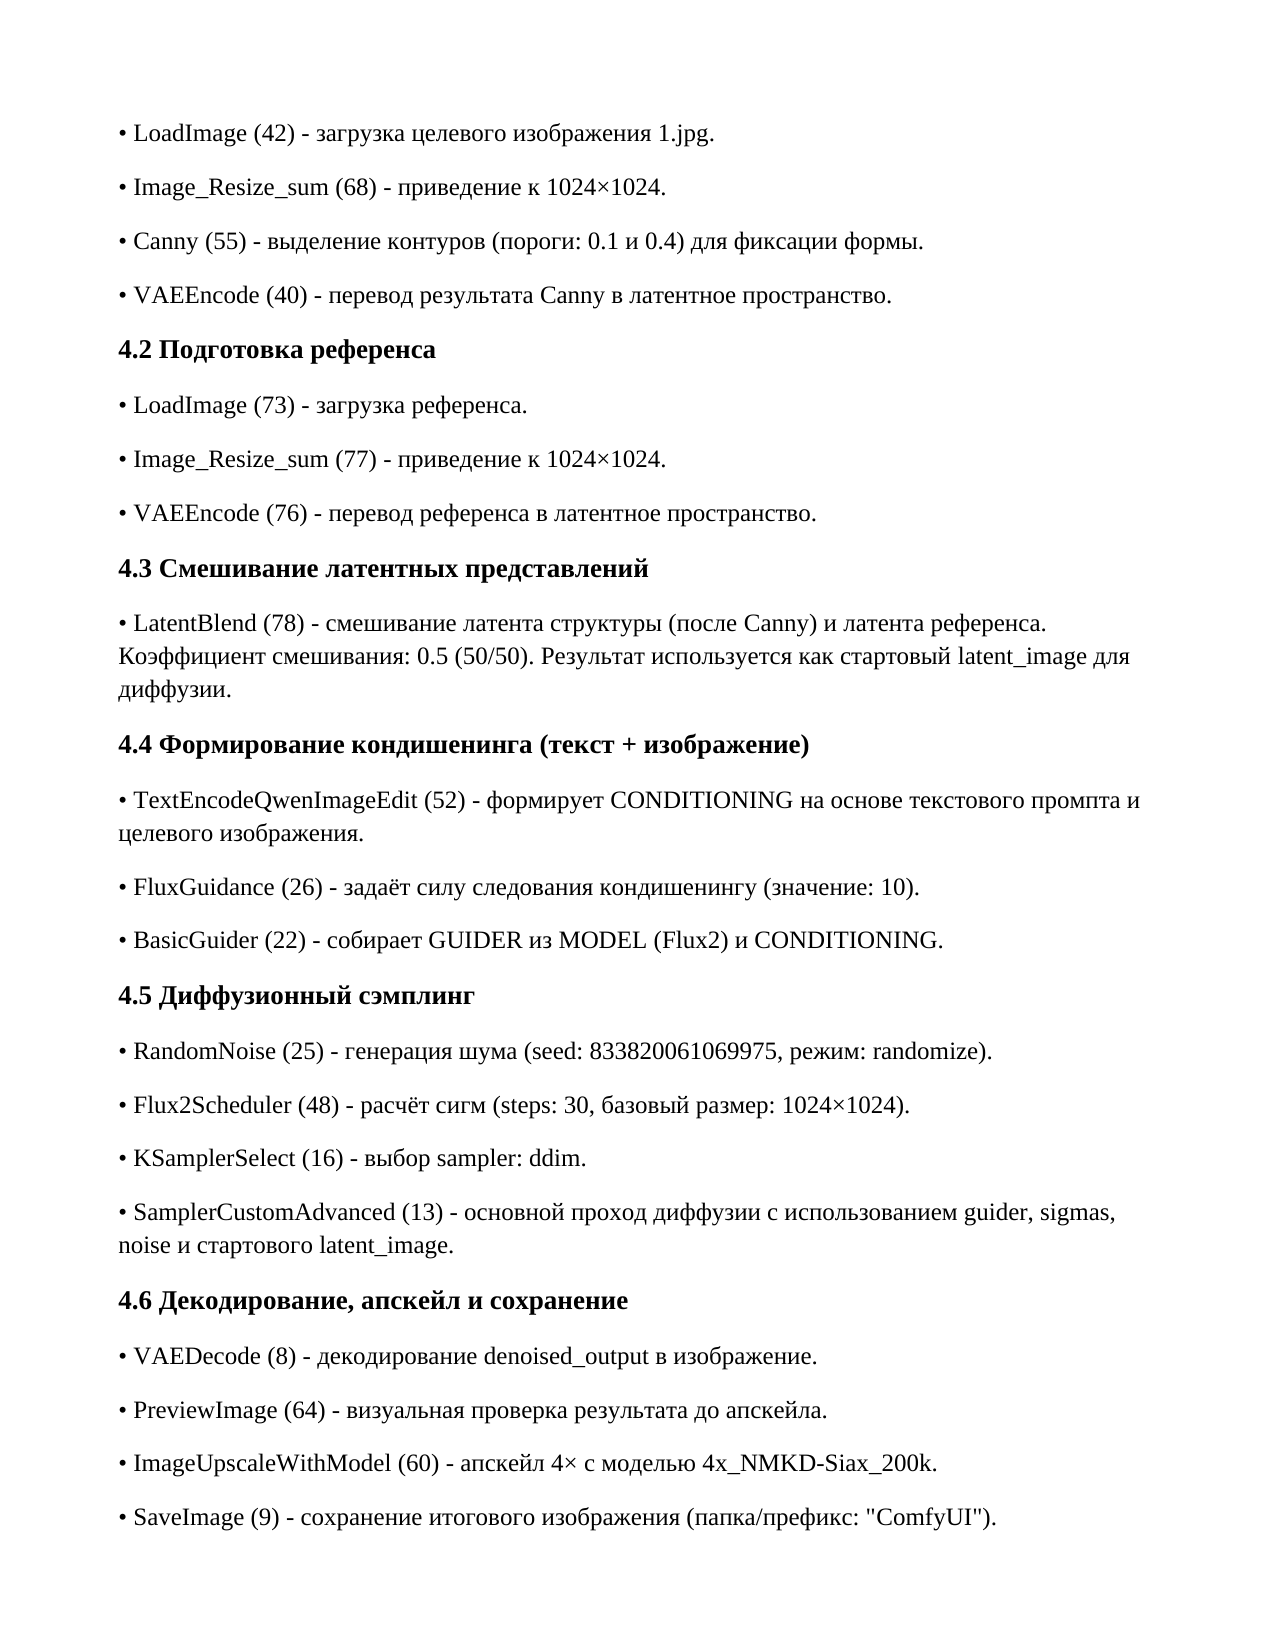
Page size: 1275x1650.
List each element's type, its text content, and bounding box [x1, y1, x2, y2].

text • Image_Resize_sum (68) - приведение к 1024×1024. [118, 172, 1157, 201]
text • PreviewImage (64) - визуальная проверка результата до апскейла. [118, 1395, 1157, 1423]
text 4.2 Подготовка референса [118, 333, 1157, 365]
text • VAEEncode (40) - перевод результата Canny в латентное пространство. [118, 280, 1157, 308]
text • SamplerCustomAdvanced (13) - основной проход диффузии с использованием guider, sigmas, noise и стартового latent_image. [118, 1197, 1157, 1259]
text • LatentBlend (78) - смешивание латента структуры (после Canny) и латента референса. Коэффициент смешивания: 0.5 (50/50). Результат используется как стартовый latent_image для диффузии. [118, 608, 1157, 703]
text • SaveImage (9) - сохранение итогового изображения (папка/префикс: "ComfyUI"). [118, 1502, 1157, 1531]
text • LoadImage (73) - загрузка референса. [118, 390, 1157, 419]
text • TextEncodeQwenImageEdit (52) - формирует CONDITIONING на основе текстового промпта и целевого изображения. [118, 785, 1157, 846]
text 4.3 Смешивание латентных представлений [118, 552, 1157, 583]
text • Image_Resize_sum (77) - приведение к 1024×1024. [118, 444, 1157, 473]
text • RandomNoise (25) - генерация шума (seed: 833820061069975, режим: randomize). [118, 1036, 1157, 1064]
text 4.6 Декодирование, апскейл и сохранение [118, 1284, 1157, 1315]
text 4.4 Формирование кондишенинга (текст + изображение) [118, 728, 1157, 759]
text • LoadImage (42) - загрузка целевого изображения 1.jpg. [118, 118, 1157, 147]
text • Flux2Scheduler (48) - расчёт сигм (steps: 30, базовый размер: 1024×1024). [118, 1090, 1157, 1118]
text • FluxGuidance (26) - задаёт силу следования кондишенингу (значение: 10). [118, 872, 1157, 900]
text 4.5 Диффузионный сэмплинг [118, 979, 1157, 1010]
text • BasicGuider (22) - собирает GUIDER из MODEL (Flux2) и CONDITIONING. [118, 925, 1157, 954]
text • KSamplerSelect (16) - выбор sampler: ddim. [118, 1143, 1157, 1172]
text • VAEDecode (8) - декодирование denoised_output в изображение. [118, 1341, 1157, 1369]
text • ImageUpscaleWithModel (60) - апскейл 4× с моделью 4x_NMKD-Siax_200k. [118, 1448, 1157, 1477]
text • VAEEncode (76) - перевод референса в латентное пространство. [118, 498, 1157, 527]
text • Canny (55) - выделение контуров (пороги: 0.1 и 0.4) для фиксации формы. [118, 226, 1157, 254]
